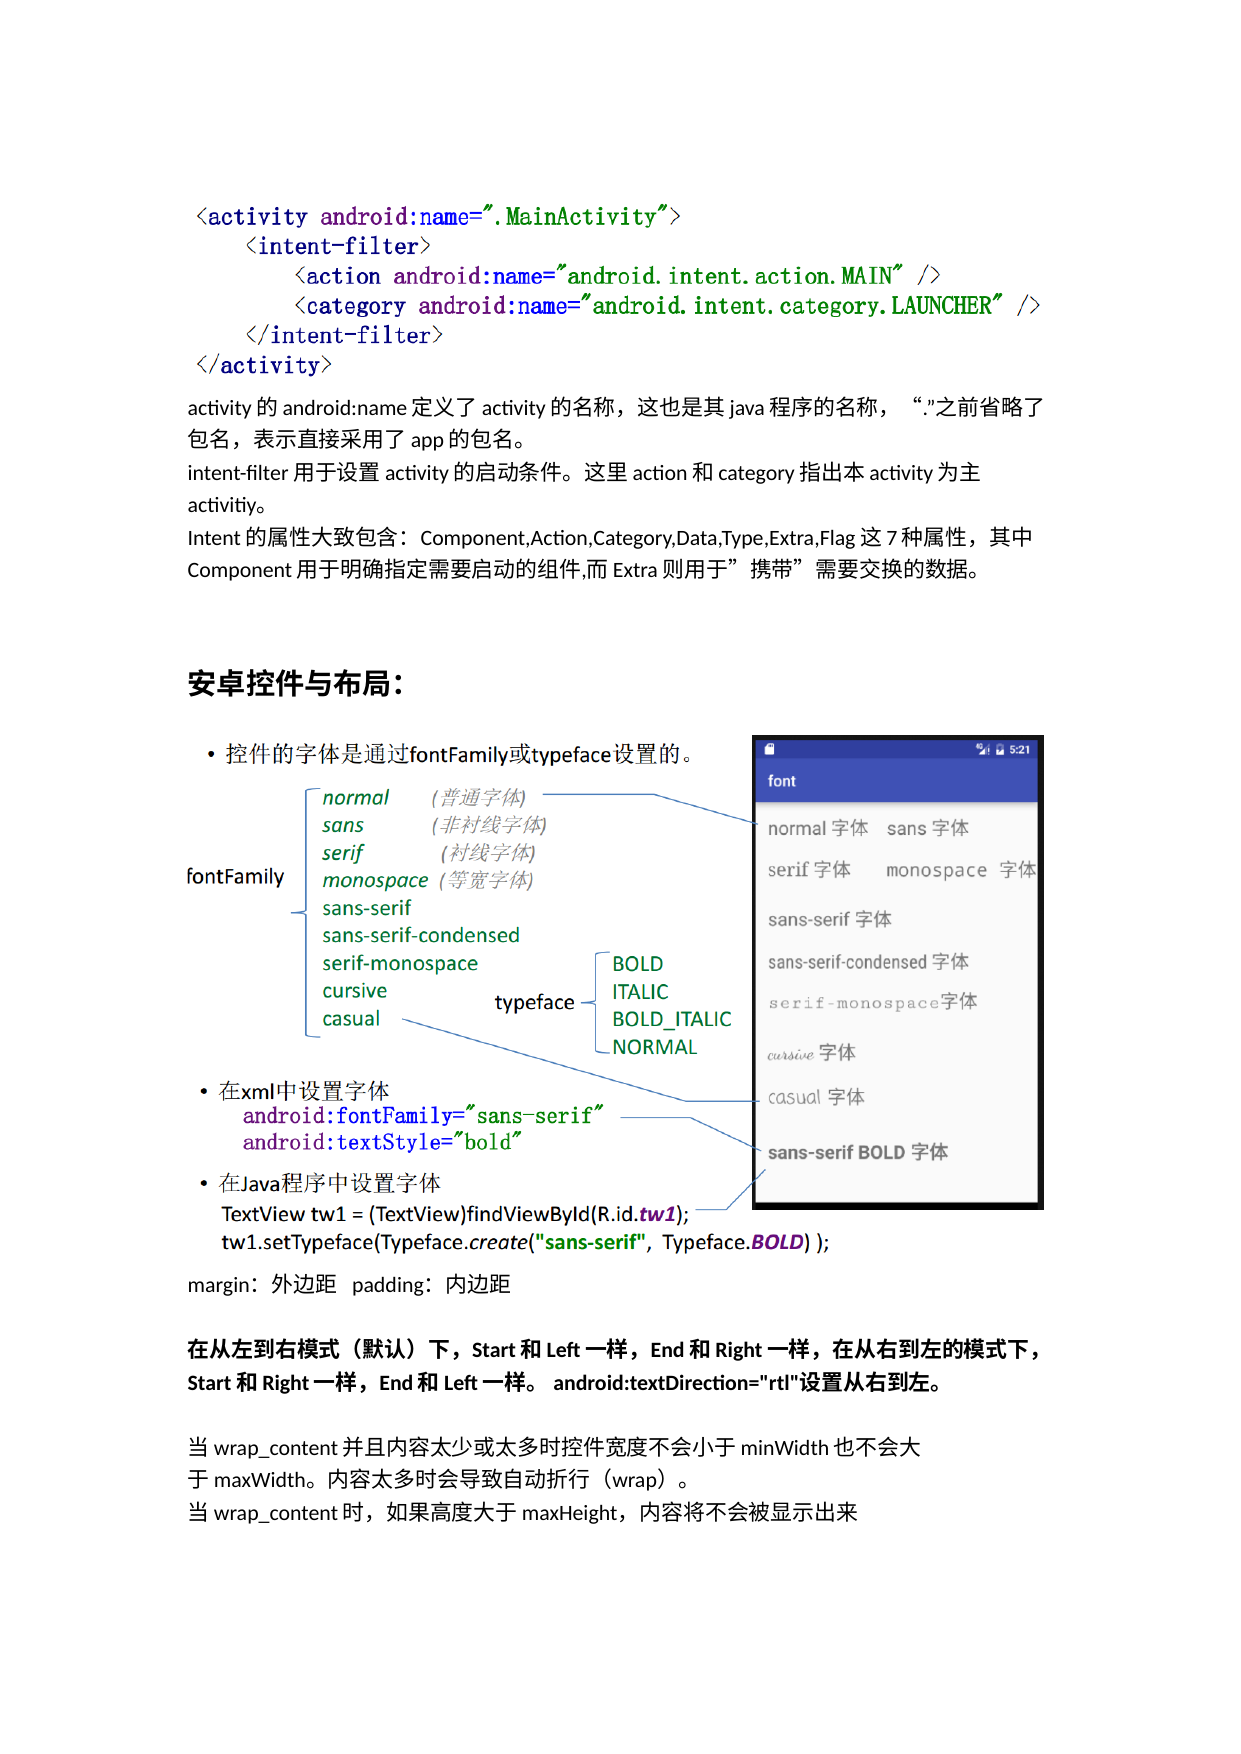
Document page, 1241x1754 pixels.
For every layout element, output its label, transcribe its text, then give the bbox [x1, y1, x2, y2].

text intent-filter用于设置activity的启动条件。这里action和category指出本activity为主activitiy。 [187, 454, 1053, 519]
picture [187, 202, 1052, 382]
text 当wrap_content并且内容太少或太多时控件宽度不会小于minWidth也不会大 [187, 1429, 1053, 1462]
text 于maxWidth。内容太多时会导致自动折行（wrap）。 [187, 1462, 1053, 1494]
text margin：外边距 padding：内边距 [187, 1267, 1053, 1299]
text Intent的属性大致包含：Component,Action,Category,Data,Type,Extra,Flag这7种属性，其中Component用于明确指定需要启动的组件,而Extra则用于”携带”需要交换的数据。 [187, 519, 1053, 584]
text 在从左到右模式（默认）下，Start和Left一样，End和Right一样，在从右到左的模式下， [187, 1332, 1053, 1364]
picture [187, 724, 1052, 1257]
text Start和Right一样，End和Left一样。 android:textDirection="rtl"设置从右到左。 [187, 1364, 1053, 1397]
text 当wrap_content时，如果高度大于maxHeight，内容将不会被显示出来 [187, 1494, 1053, 1527]
text 安卓控件与布局： [187, 649, 1053, 714]
text activity的android:name定义了activity的名称，这也是其java程序的名称，“.”之前省略了包名，表示直接采用了app的包名。 [187, 389, 1053, 454]
